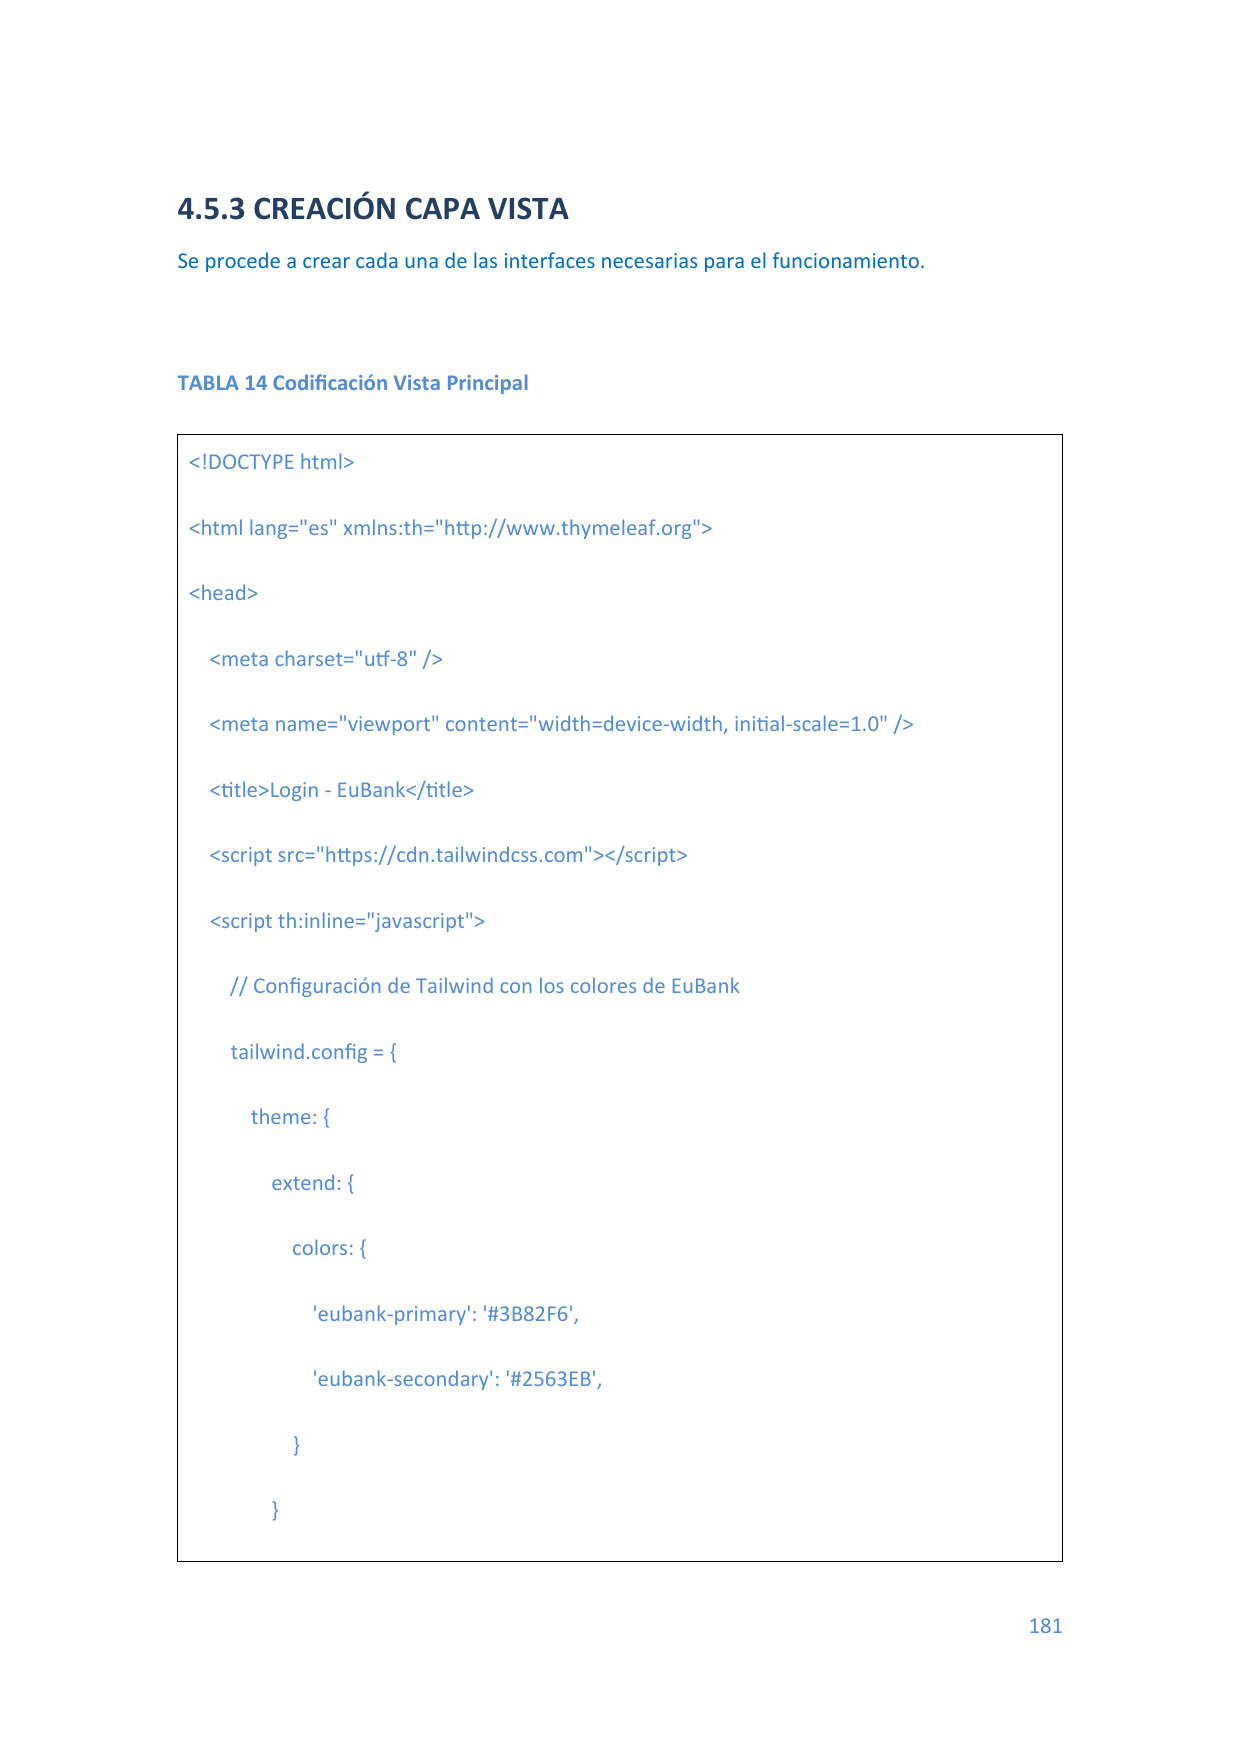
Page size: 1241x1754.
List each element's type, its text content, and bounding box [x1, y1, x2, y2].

text TABLA 14 Codificación Vista Principal [177, 368, 1063, 396]
subtitle 4.5.3 CREACIÓN CAPA VISTA [177, 187, 1063, 228]
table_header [178, 435, 1062, 1561]
text Se procede a crear cada una de las interfaces necesarias para el funcionamiento. [177, 246, 1063, 274]
